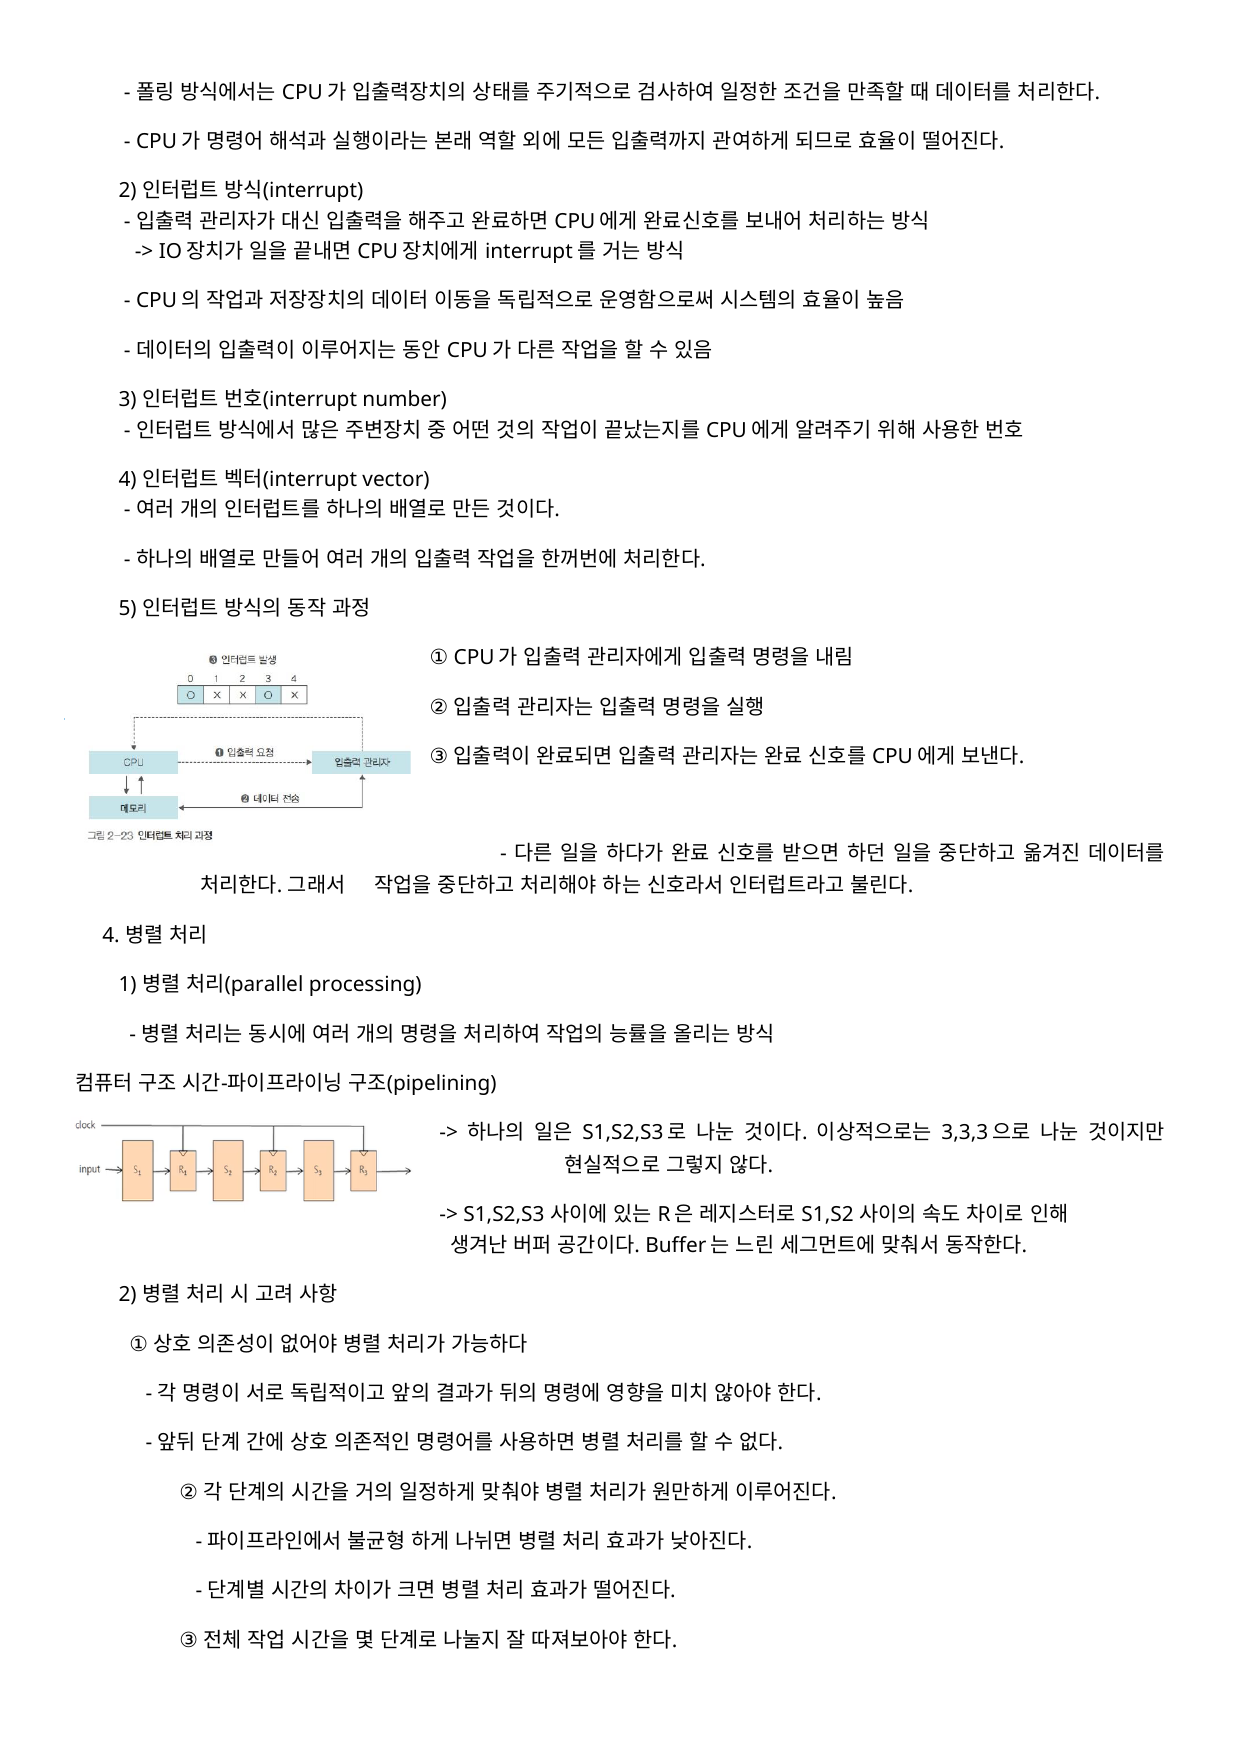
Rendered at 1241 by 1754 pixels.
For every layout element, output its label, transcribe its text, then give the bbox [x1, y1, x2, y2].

text - 단계별 시간의 차이가 크면 병렬 처리 효과가 떨어진다. [179, 1574, 1165, 1604]
text - 앞뒤 단계 간에 상호 의존적인 명령어를 사용하면 병렬 처리를 할 수 없다. [75, 1426, 1165, 1456]
text 4. 병렬 처리 [75, 918, 1165, 948]
text -> IO장치가 일을 끝내면 CPU장치에게 interrupt를 거는 방식 [75, 234, 1165, 265]
text - 데이터의 입출력이 이루어지는 동안 CPU가 다른 작업을 할 수 있음 [75, 333, 1165, 363]
text - 폴링 방식에서는 CPU가 입출력장치의 상태를 주기적으로 검사하여 일정한 조건을 만족할 때 데이터를 처리한다. [75, 75, 1165, 105]
picture [67, 1107, 421, 1217]
text 2) 인터럽트 방식(interrupt) [75, 174, 1165, 204]
text 4) 인터럽트 벡터(interrupt vector) [75, 462, 1165, 492]
text ③ 입출력이 완료되면 입출력 관리자는 완료 신호를 CPU에게 보낸다. [411, 739, 1165, 770]
text - 각 명령이 서로 독립적이고 앞의 결과가 뒤의 명령에 영향을 미치 않아야 한다. [75, 1376, 1165, 1406]
text -> 하나의 일은 S1,S2,S3로 나눈 것이다. 이상적으로는 3,3,3으로 나눈 것이지만 현실적으로 그렇지 않다. [421, 1116, 1165, 1179]
text ② 각 단계의 시간을 거의 일정하게 맞춰야 병렬 처리가 원만하게 이루어진다. [179, 1475, 1165, 1505]
text - 하나의 배열로 만들어 여러 개의 입출력 작업을 한꺼번에 처리한다. [75, 542, 1165, 572]
text ② 입출력 관리자는 입출력 명령을 실행 [411, 690, 1165, 720]
picture [64, 642, 411, 855]
text ① CPU가 입출력 관리자에게 입출력 명령을 내림 [75, 641, 1165, 671]
text - 다른 일을 하다가 완료 신호를 받으면 하던 일을 중단하고 옮겨진 데이터를 처리한다. 그래서 작업을 중단하고 처리해야 하는 신호라서 인터럽트라고 불린다. [75, 836, 1165, 899]
text -> S1,S2,S3 사이에 있는 R은 레지스터로 S1,S2 사이의 속도 차이로 인해 [75, 1198, 1165, 1228]
text - 입출력 관리자가 대신 입출력을 해주고 완료하면 CPU에게 완료신호를 보내어 처리하는 방식 [75, 204, 1165, 234]
text 5) 인터럽트 방식의 동작 과정 [75, 591, 1165, 622]
text ① 상호 의존성이 없어야 병렬 처리가 가능하다 [75, 1327, 1165, 1357]
text - CPU의 작업과 저장장치의 데이터 이동을 독립적으로 운영함으로써 시스템의 효율이 높음 [75, 284, 1165, 314]
text - 병렬 처리는 동시에 여러 개의 명령을 처리하여 작업의 능률을 올리는 방식 [75, 1017, 1165, 1047]
text 1) 병렬 처리(parallel processing) [75, 967, 1165, 998]
text ③ 전체 작업 시간을 몇 단계로 나눌지 잘 따져보아야 한다. [179, 1623, 1165, 1653]
text - 인터럽트 방식에서 많은 주변장치 중 어떤 것의 작업이 끝났는지를 CPU에게 알려주기 위해 사용한 번호 [75, 413, 1165, 443]
text - 여러 개의 인터럽트를 하나의 배열로 만든 것이다. [75, 492, 1165, 523]
text 컴퓨터 구조 시간-파이프라이닝 구조(pipelining) [75, 1066, 1165, 1097]
text - 파이프라인에서 불균형 하게 나뉘면 병렬 처리 효과가 낮아진다. [179, 1524, 1165, 1554]
text - CPU가 명령어 해석과 실행이라는 본래 역할 외에 모든 입출력까지 관여하게 되므로 효율이 떨어진다. [75, 124, 1165, 155]
text 3) 인터럽트 번호(interrupt number) [75, 382, 1165, 413]
text 생겨난 버퍼 공간이다. Buffer는 느린 세그먼트에 맞춰서 동작한다. [75, 1228, 1165, 1258]
text 2) 병렬 처리 시 고려 사항 [75, 1277, 1165, 1308]
